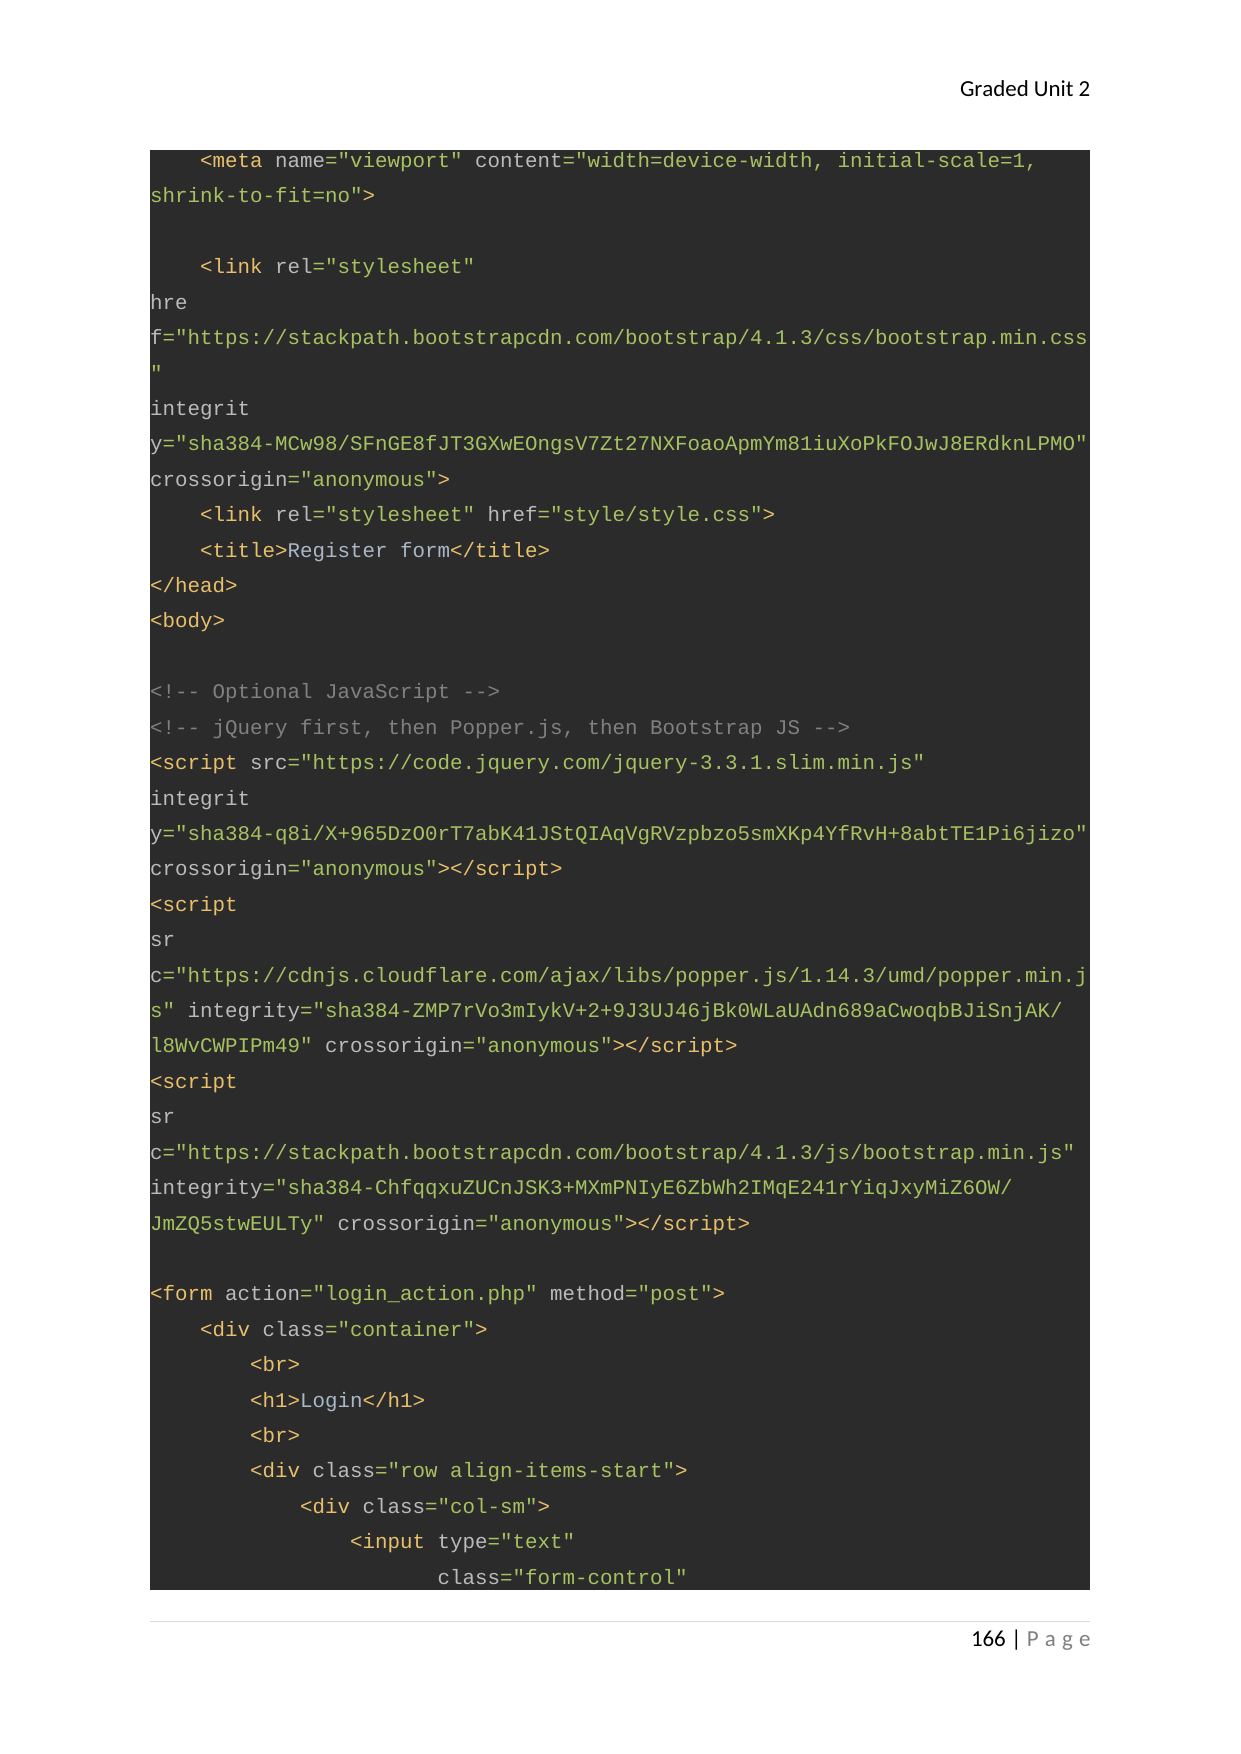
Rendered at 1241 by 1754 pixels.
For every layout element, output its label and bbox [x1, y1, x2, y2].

text [150, 150, 1090, 1590]
